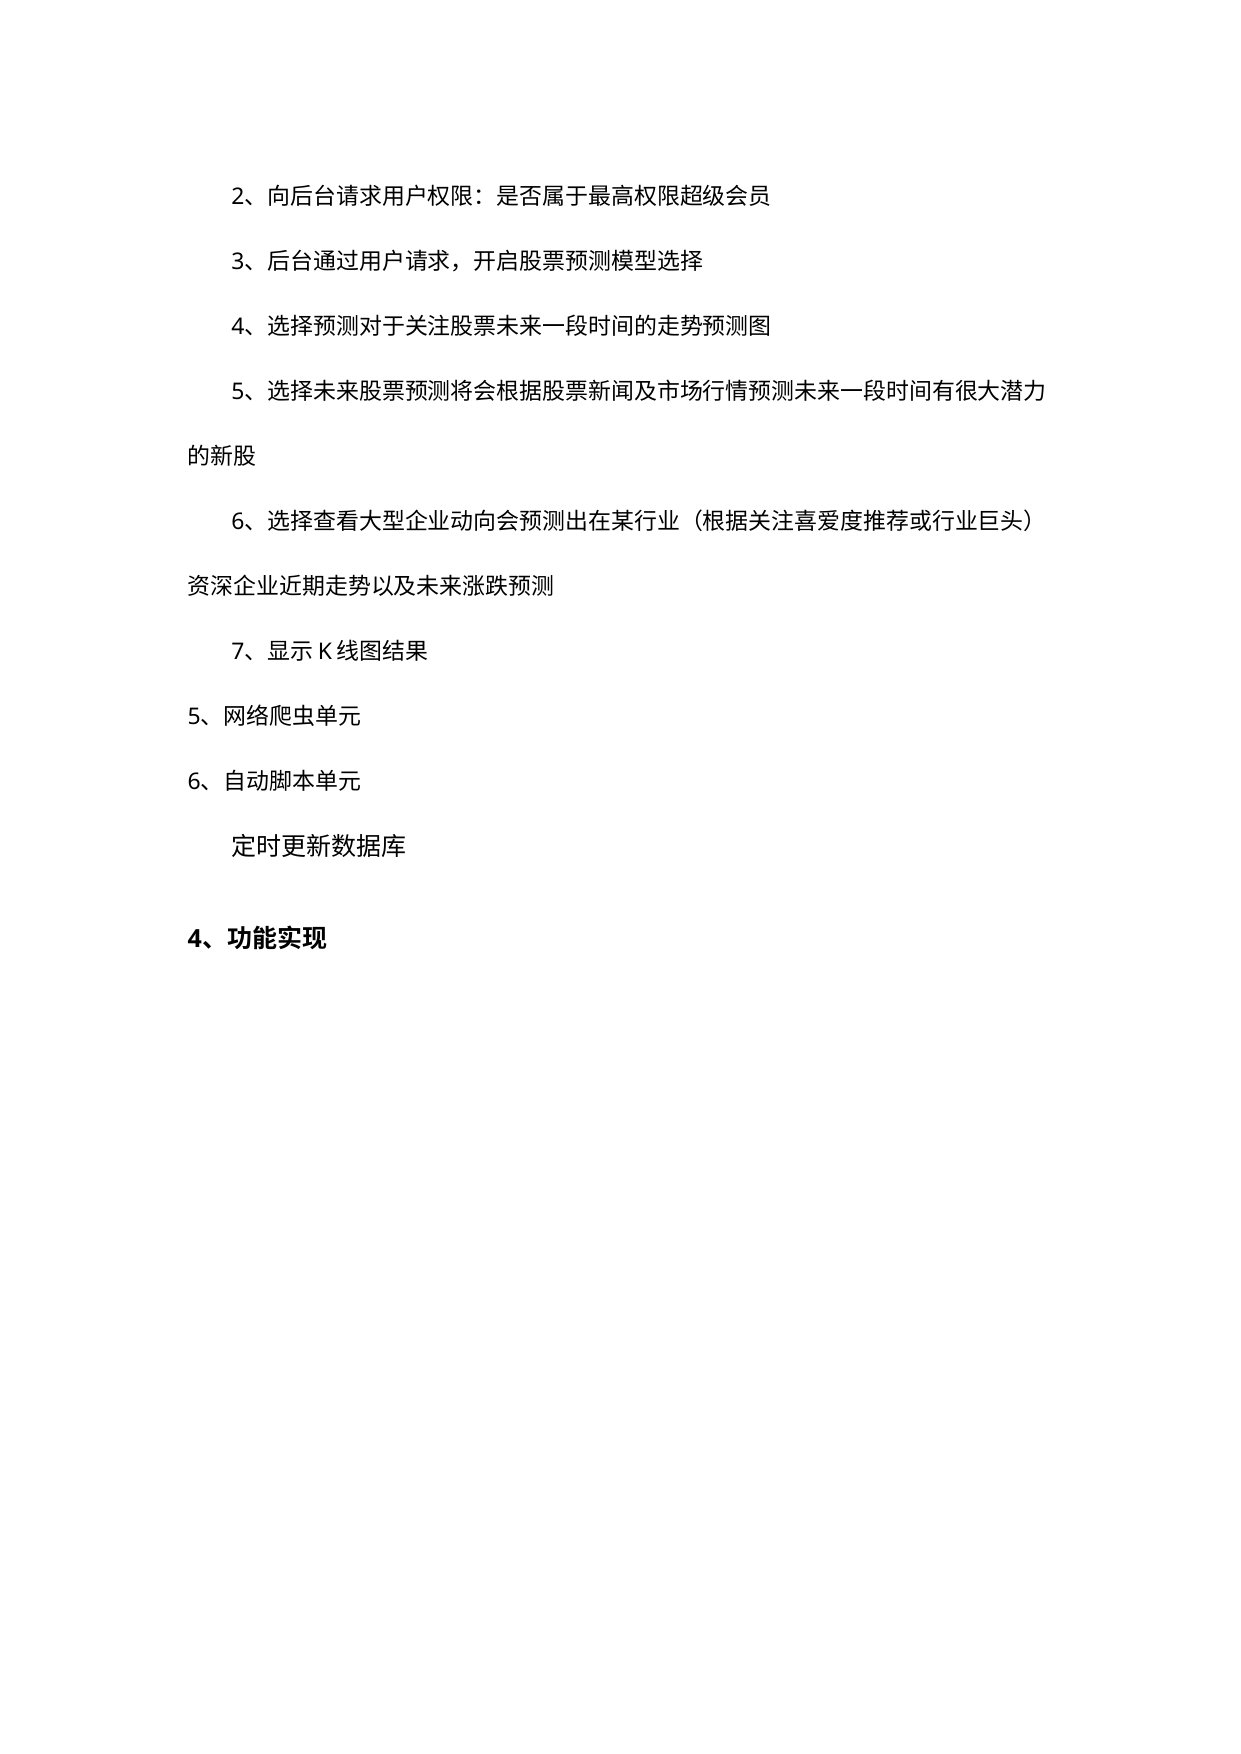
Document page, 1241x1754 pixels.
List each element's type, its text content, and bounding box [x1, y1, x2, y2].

text 7、显示K线图结果 [187, 617, 1053, 682]
text 5、网络爬虫单元 [187, 682, 1053, 747]
text 4、选择预测对于关注股票未来一段时间的走势预测图 [187, 292, 1053, 357]
text 3、后台通过用户请求，开启股票预测模型选择 [187, 227, 1053, 292]
text 2、向后台请求用户权限：是否属于最高权限超级会员 [187, 162, 1053, 227]
text 4、功能实现 [187, 904, 1053, 969]
text 6、自动脚本单元 [187, 747, 1053, 812]
text 定时更新数据库 [187, 812, 1053, 877]
text 5、选择未来股票预测将会根据股票新闻及市场行情预测未来一段时间有很大潜力的新股 [187, 357, 1053, 487]
text 6、选择查看大型企业动向会预测出在某行业（根据关注喜爱度推荐或行业巨头）资深企业近期走势以及未来涨跌预测 [187, 487, 1053, 617]
